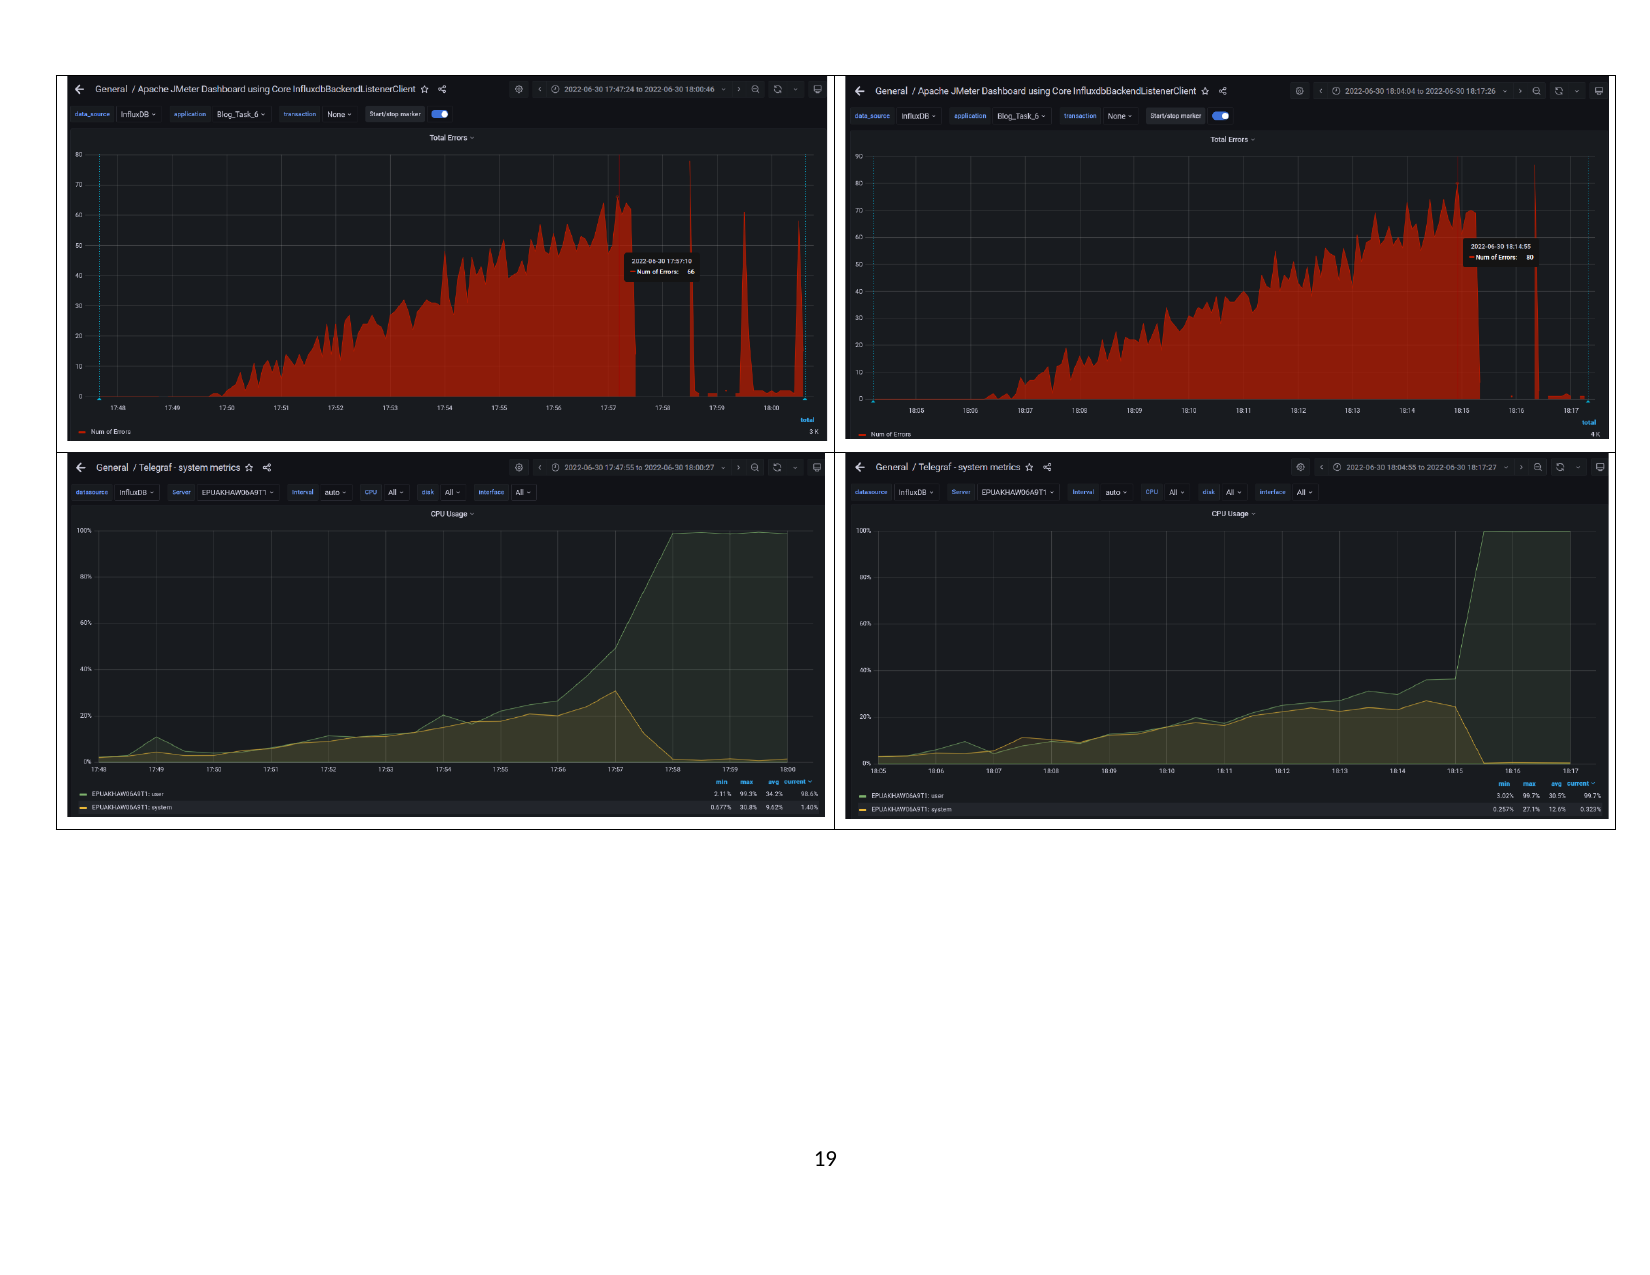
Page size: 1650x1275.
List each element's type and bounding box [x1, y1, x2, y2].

picture [845, 76, 1609, 439]
picture [67, 76, 828, 441]
table_cell [57, 453, 834, 828]
table_cell [57, 76, 834, 452]
table_cell [835, 76, 1615, 452]
picture [67, 452, 825, 817]
picture [845, 452, 1609, 819]
table_cell [835, 453, 1615, 828]
